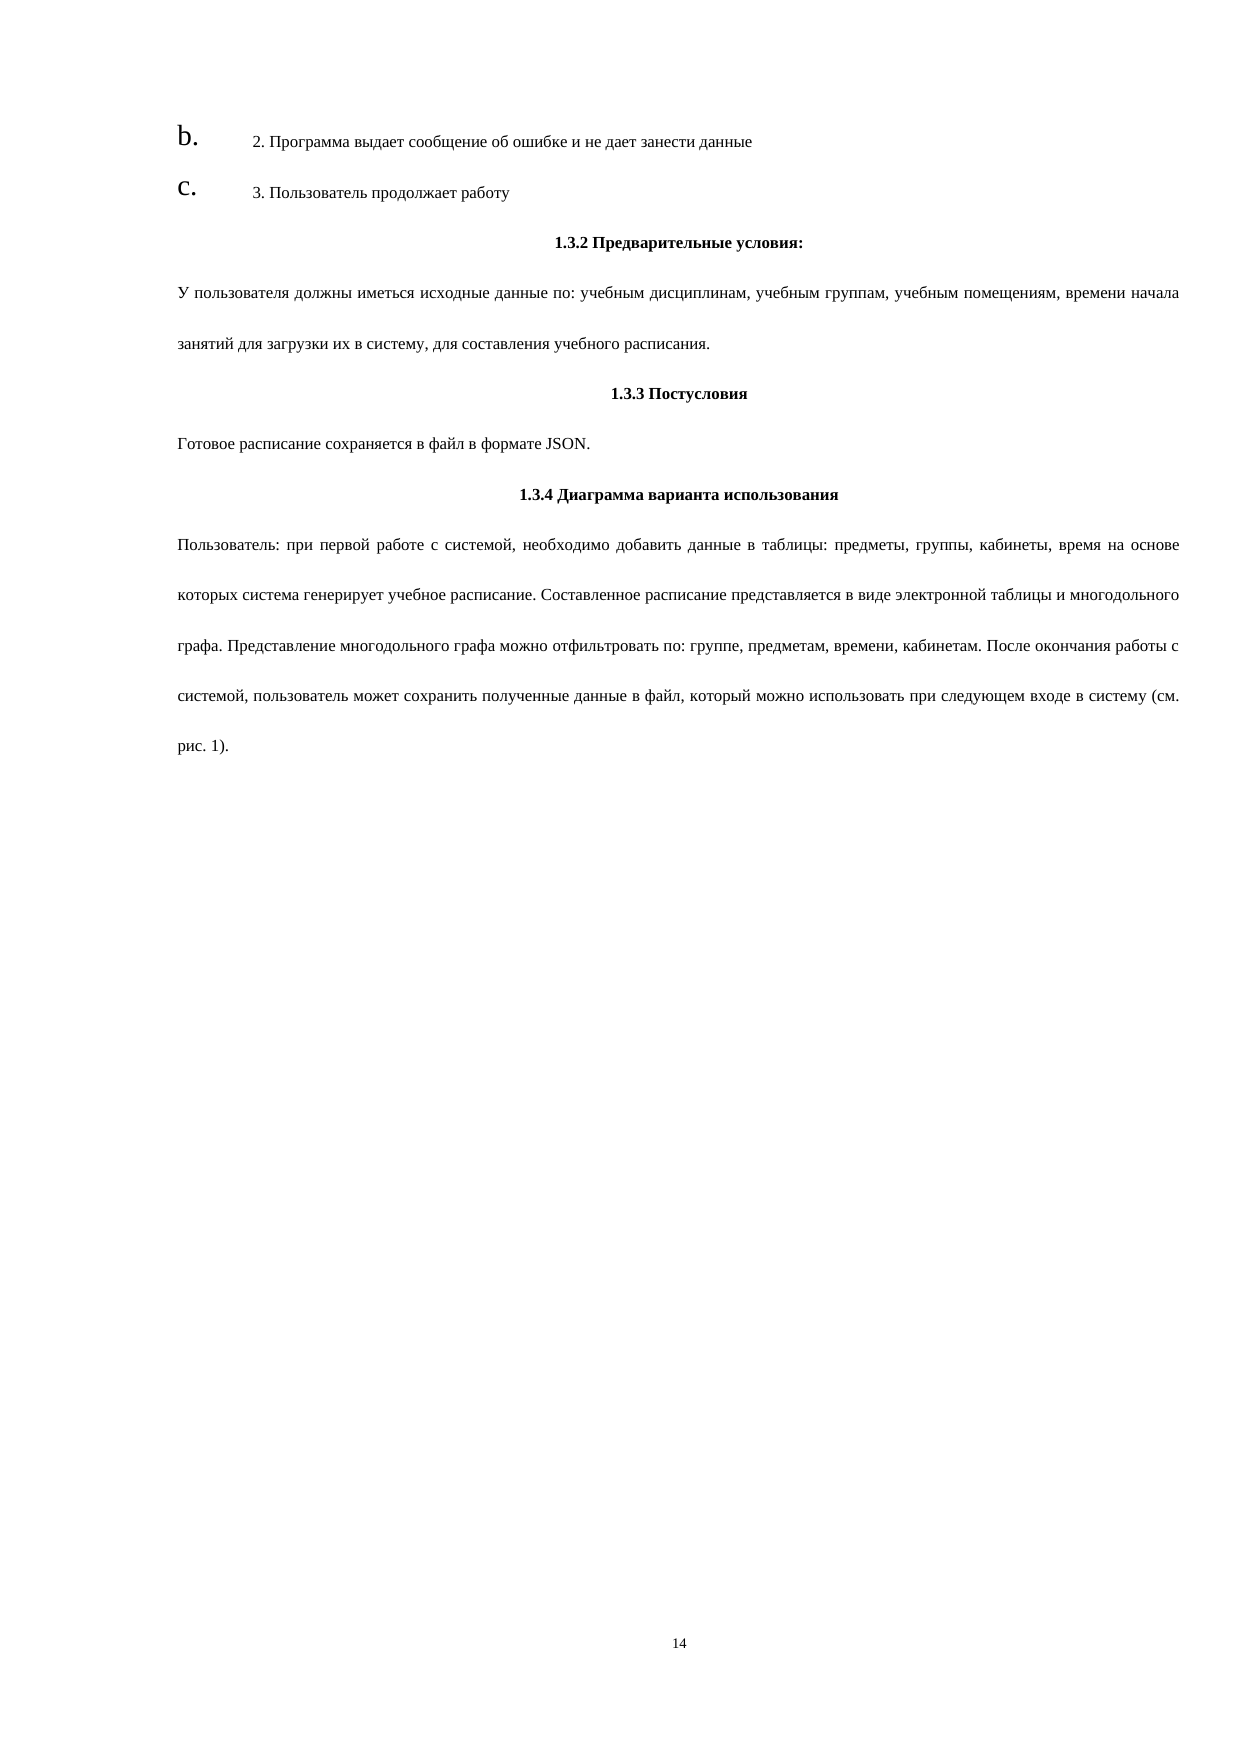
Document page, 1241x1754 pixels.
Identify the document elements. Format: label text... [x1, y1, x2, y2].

text 1.3.4 Диаграмма варианта использования [177, 470, 1181, 504]
text 1.3.3 Постусловия [177, 370, 1181, 403]
text У пользователя должны иметься исходные данные по: учебным дисциплинам, учебным группам, учебным помещениям, времени начала занятий для загрузки их в систему, для составления учебного расписания. [177, 269, 1181, 353]
text 1.3.2 Предварительные условия: [177, 219, 1181, 252]
text Пользователь: при первой работе с системой, необходимо добавить данные в таблицы: предметы, группы, кабинеты, время на основе которых система генерирует учебное расписание. Составленное расписание представляется в виде электронной таблицы и многодольного графа. Представление многодольного графа можно отфильтровать по: группе, предметам, времени, кабинетам. После окончания работы с системой, пользователь может сохранить полученные данные в файл, который можно использовать при следующем входе в систему (см. рис. 1). [177, 521, 1181, 755]
text Готовое расписание сохраняется в файл в формате JSON. [177, 420, 1181, 453]
list 2. Программа выдает сообщение об ошибке и не дает занести данные [177, 118, 1181, 152]
list 3. Пользователь продолжает работу [177, 168, 1181, 202]
